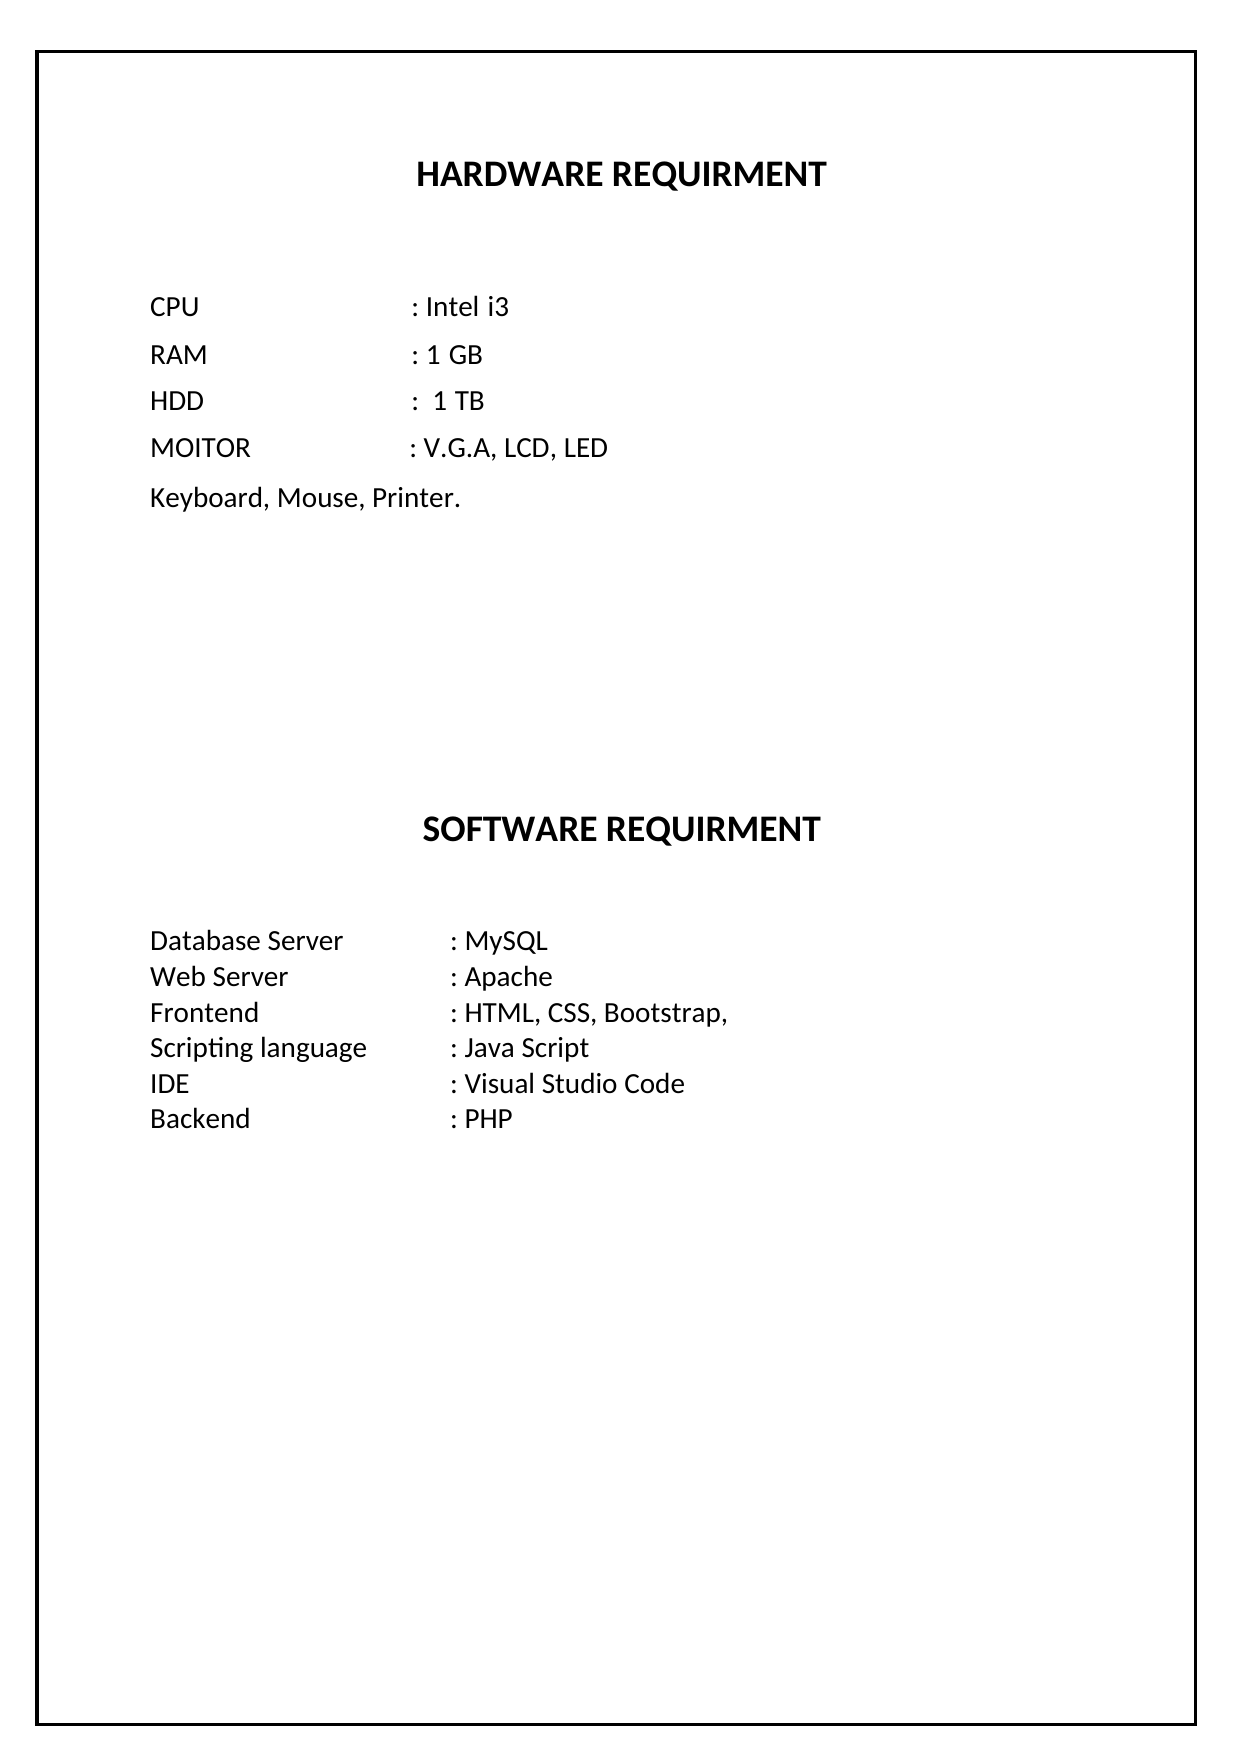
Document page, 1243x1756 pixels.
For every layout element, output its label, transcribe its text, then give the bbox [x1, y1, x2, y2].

subtitle HARDWARE REQUIRMENT [255, 149, 988, 195]
text Database Server : MySQL [150, 922, 1194, 958]
text Frontend : HTML, CSS, Bootstrap, Scripting language : Java Script [150, 994, 730, 1065]
text Keyboard, Mouse, Printer. [150, 479, 1194, 515]
text IDE : Visual Studio Code [150, 1065, 1194, 1101]
text CPU : Intel i3 [150, 288, 1194, 323]
text HDD : 1 TB [150, 382, 1194, 418]
subtitle SOFTWARE REQUIRMENT [255, 805, 988, 851]
text RAM : 1 GB [150, 336, 1194, 371]
text MOITOR : V.G.A, LCD, LED [150, 429, 1194, 464]
text Backend : PHP [150, 1101, 1194, 1136]
text Web Server : Apache [150, 958, 1194, 994]
